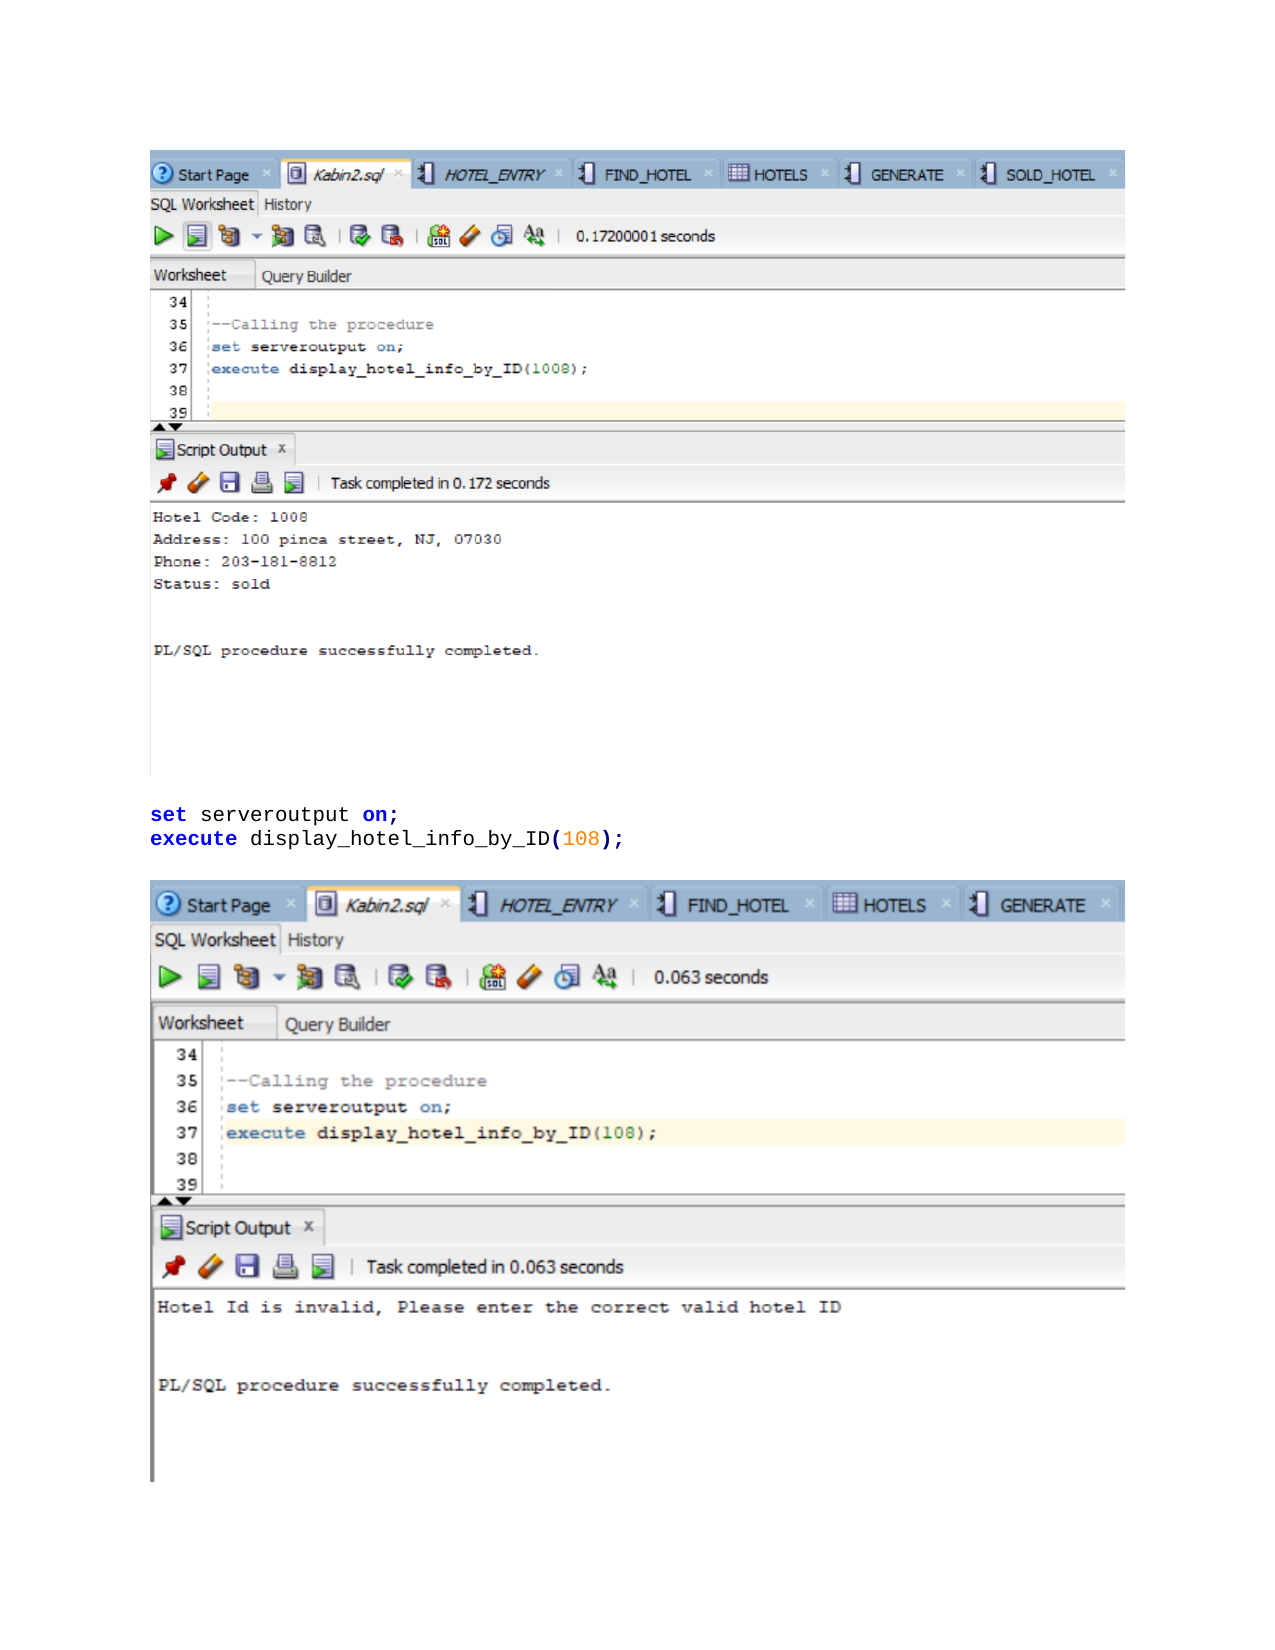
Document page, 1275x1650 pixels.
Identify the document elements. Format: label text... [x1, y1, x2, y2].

text execute display_hotel_info_by_ID(108); [150, 828, 1125, 851]
text set serveroutput on; [150, 804, 1125, 828]
picture [150, 880, 1125, 1482]
picture [150, 150, 1125, 776]
